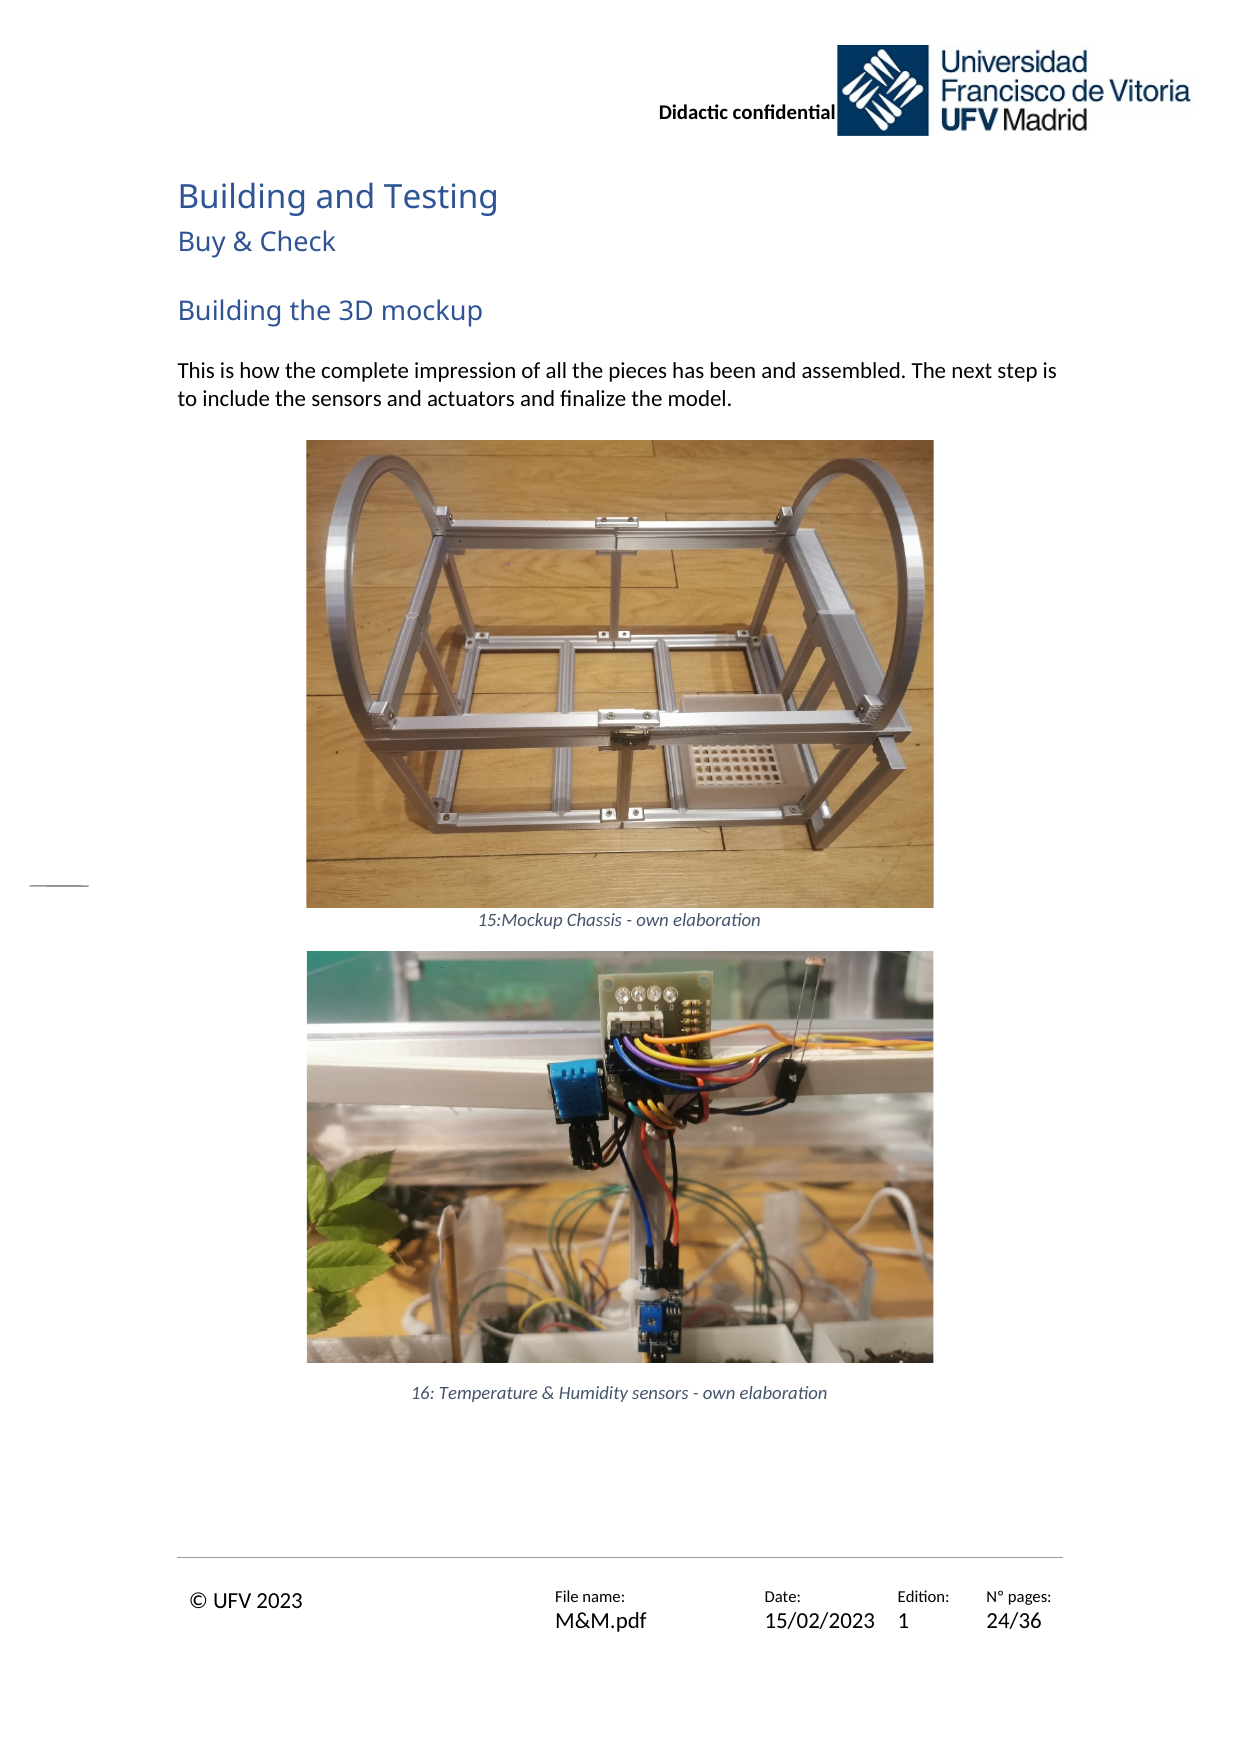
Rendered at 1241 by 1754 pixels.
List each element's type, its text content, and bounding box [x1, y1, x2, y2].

subtitle Building and Testing [177, 173, 1063, 218]
subtitle Buy & Check [177, 222, 1063, 259]
picture [306, 440, 934, 908]
text 16: Temperature & Humidity sensors - own elaboration [177, 1381, 1063, 1404]
picture [306, 951, 934, 1363]
picture [837, 45, 1213, 136]
text 15:Mockup Chassis - own elaboration [177, 908, 1063, 931]
subtitle Building the 3D mockup [177, 291, 1063, 328]
text This is how the complete impression of all the pieces has been and assembled. The next step is to include the sensors and actuators and finalize the model. [177, 356, 1063, 412]
